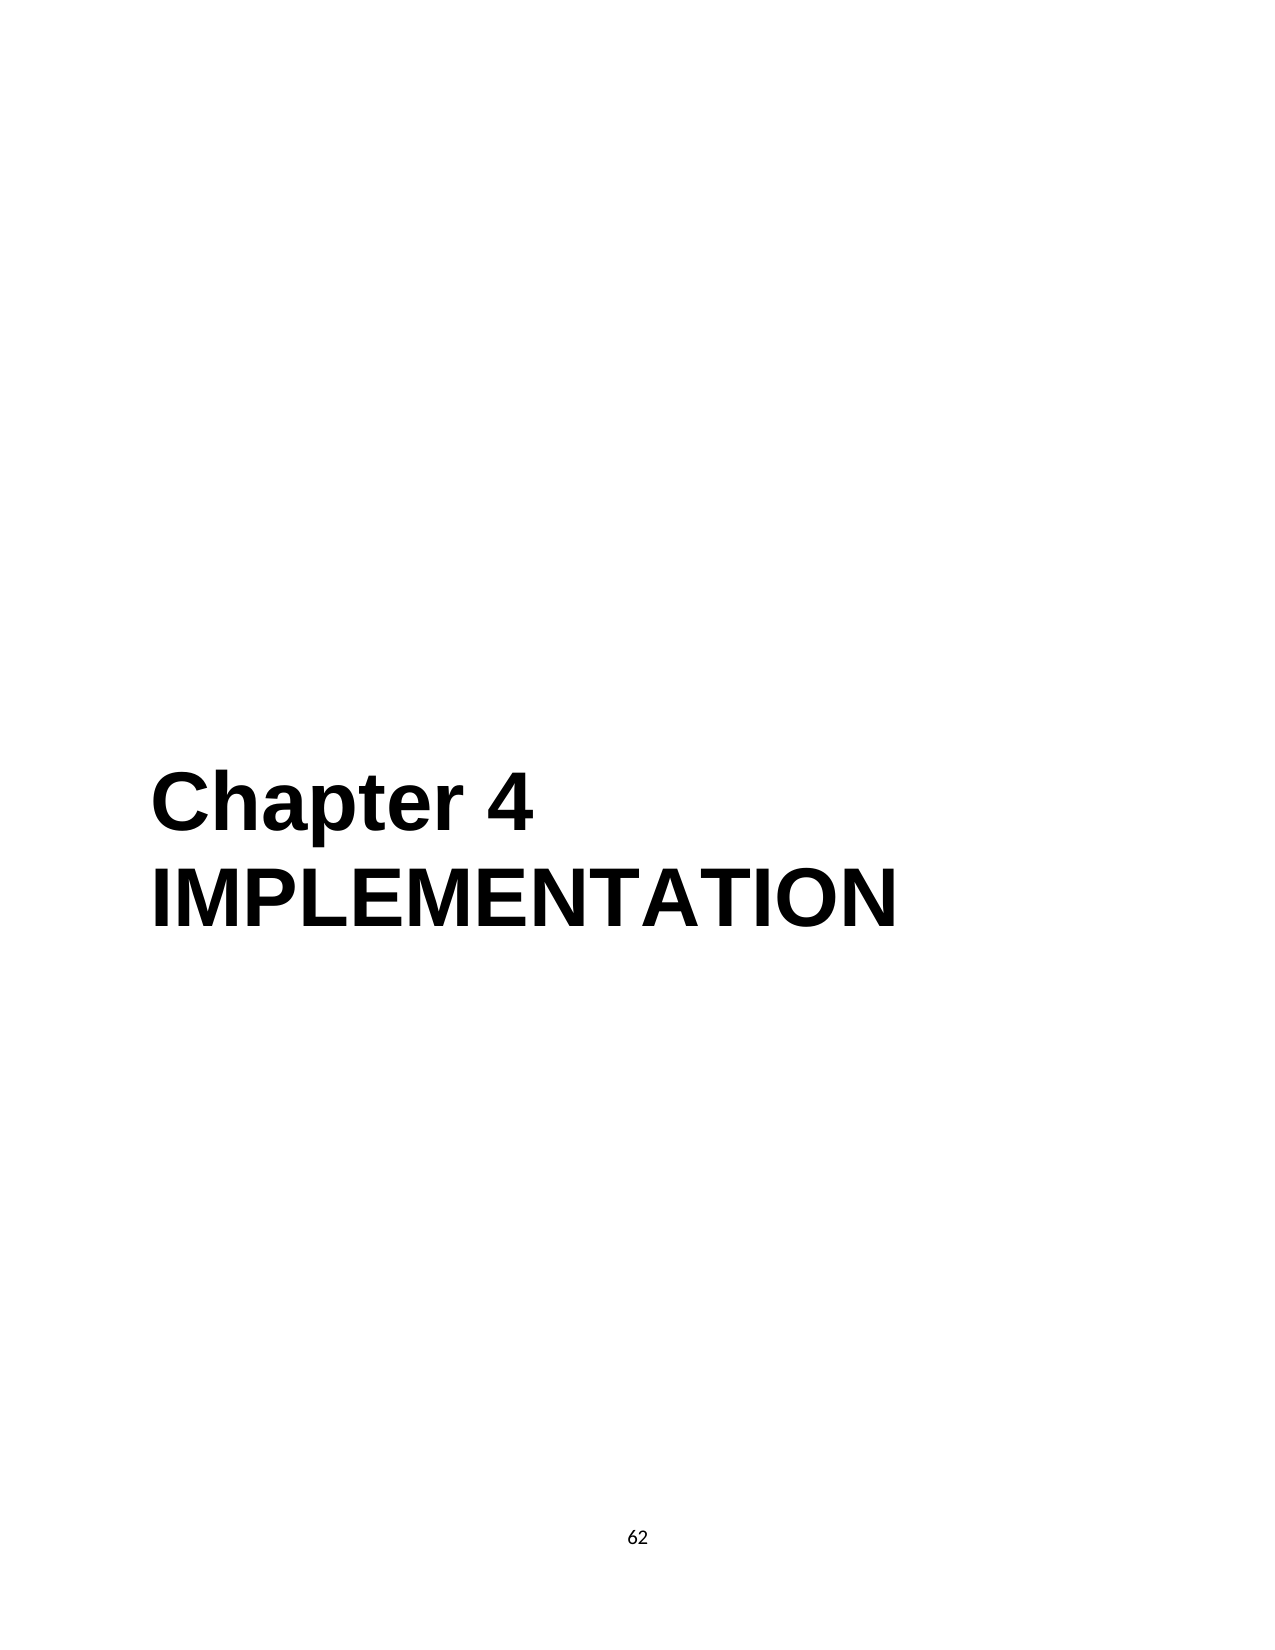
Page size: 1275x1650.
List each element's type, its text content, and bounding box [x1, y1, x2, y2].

subtitle Chapter 4 IMPLEMENTATION [150, 752, 1125, 944]
